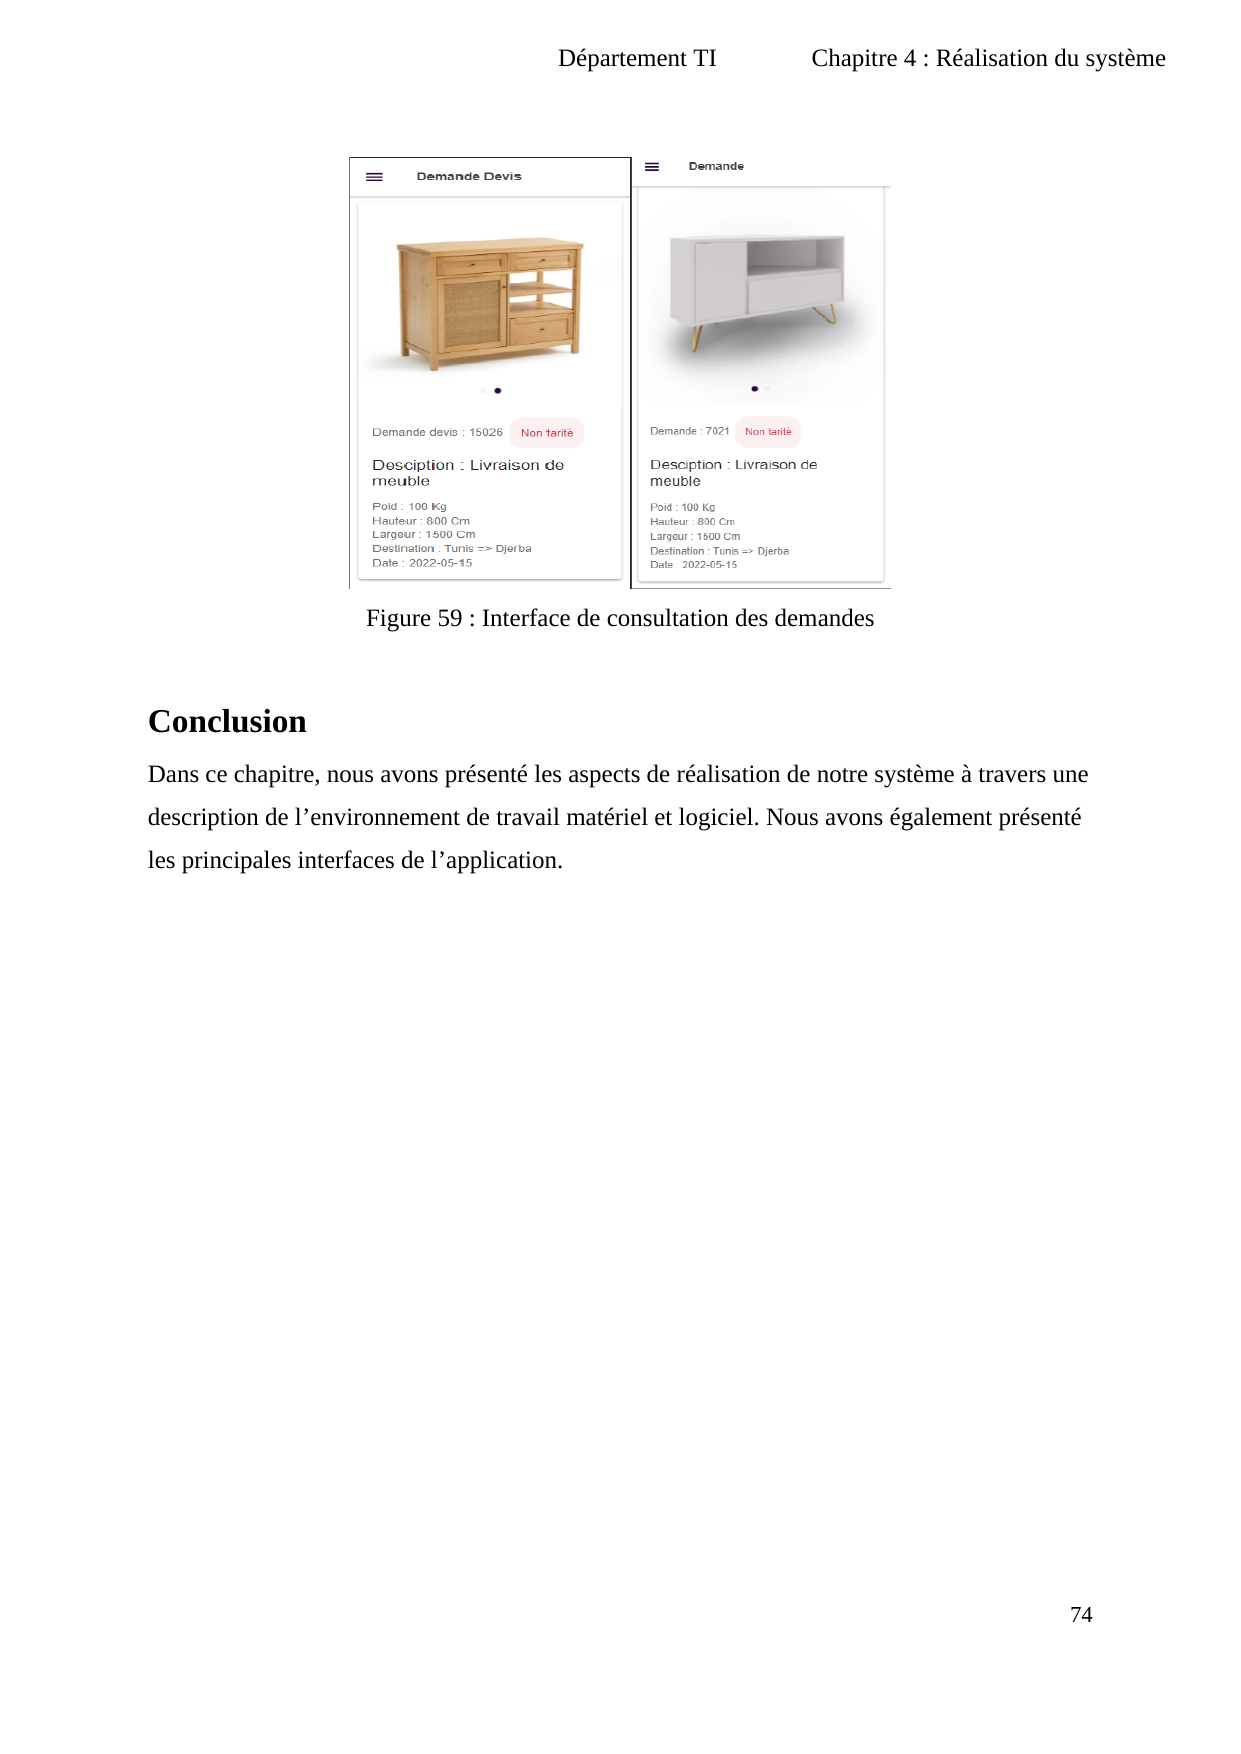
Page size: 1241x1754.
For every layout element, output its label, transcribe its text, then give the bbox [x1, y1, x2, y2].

text Figure 59 : Interface de consultation des demandes [148, 603, 1093, 632]
picture [349, 147, 891, 589]
text Dans ce chapitre, nous avons présenté les aspects de réalisation de notre système à travers une description de l’environnement de travail matériel et logiciel. Nous avons également présenté les principales interfaces de l’application. [148, 759, 1093, 874]
subtitle Conclusion [148, 702, 1080, 740]
